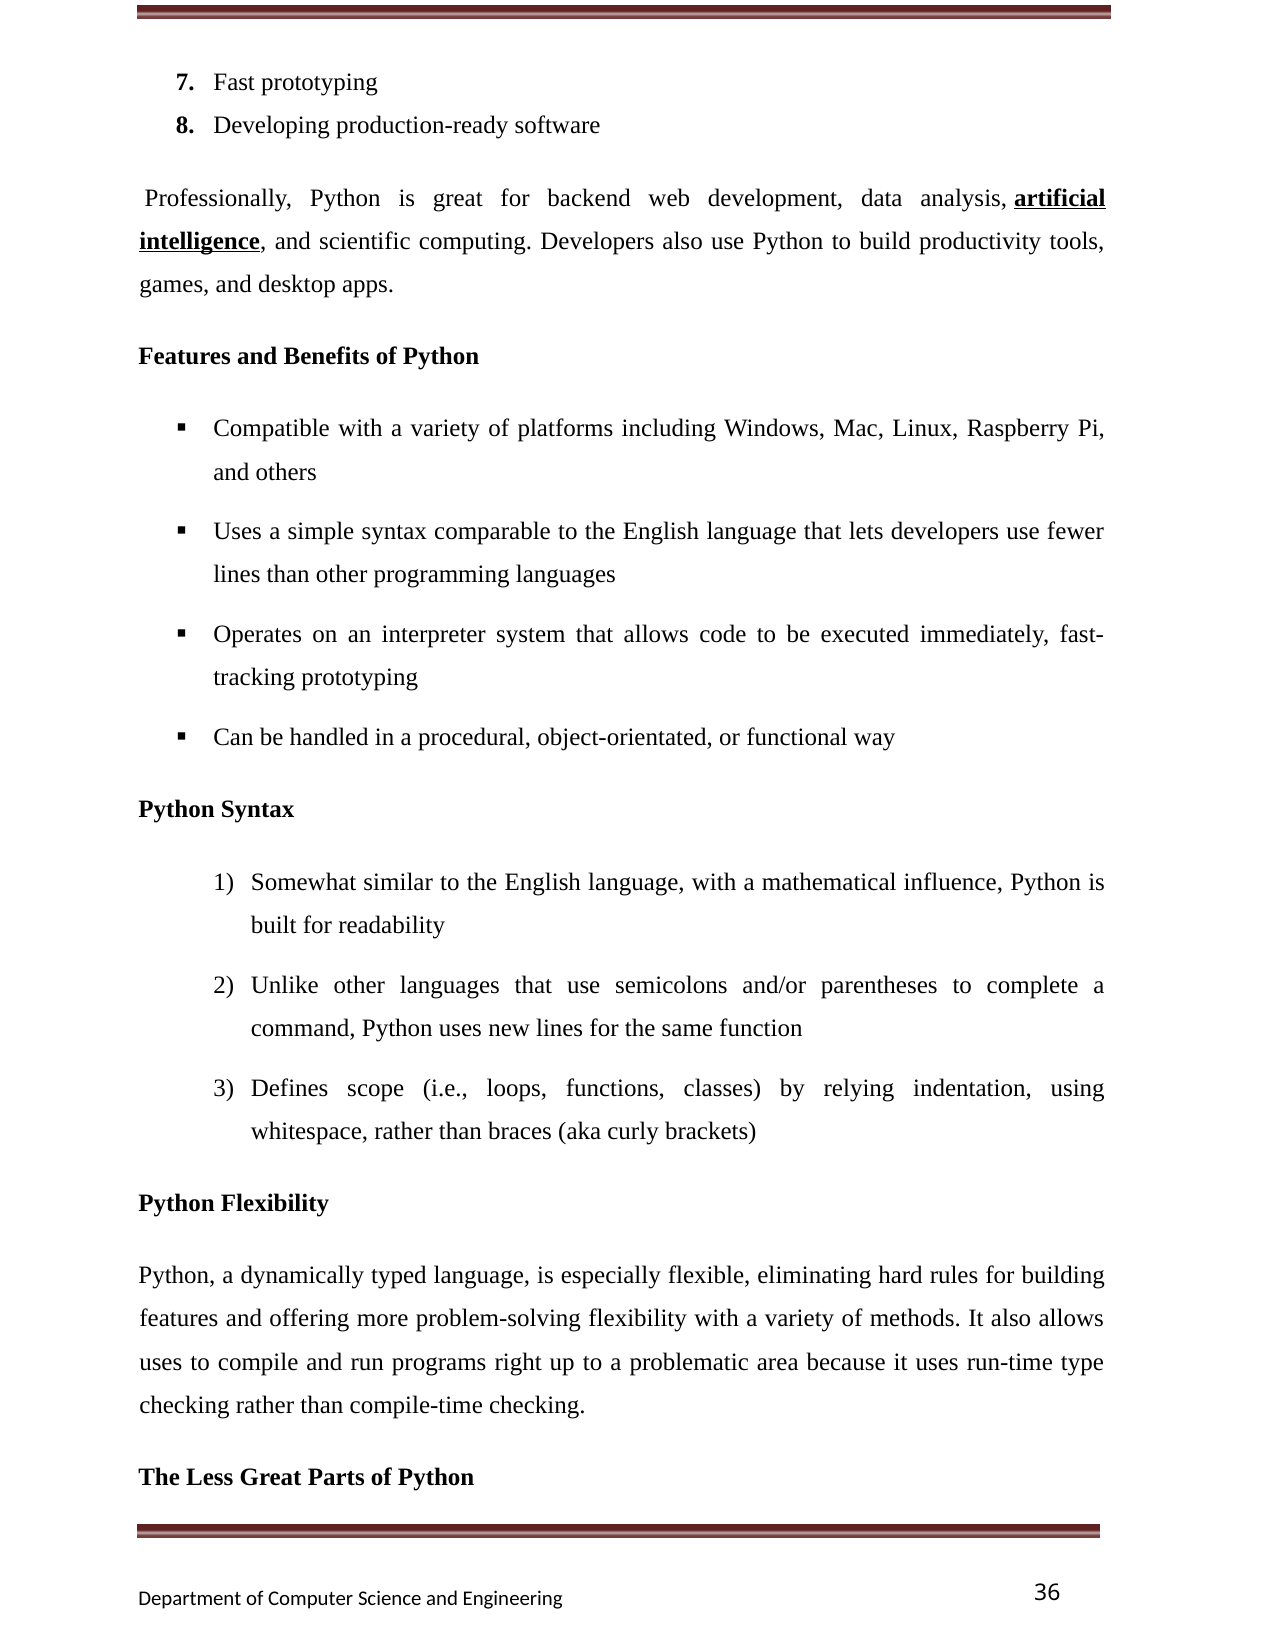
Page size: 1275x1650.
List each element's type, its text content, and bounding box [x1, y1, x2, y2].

list Unlike other languages that use semicolons and/or parentheses to complete a command, Python uses new lines for the same function [213, 970, 1106, 1042]
list Fast prototyping [176, 67, 1106, 96]
list Defines scope (i.e., loops, functions, classes) by relying indentation, using whitespace, rather than braces (aka curly brackets) [213, 1073, 1106, 1144]
list Can be handled in a procedural, object-orientated, or functional way [176, 722, 1106, 751]
list Uses a simple syntax comparable to the English language that lets developers use fewer lines than other programming languages [176, 516, 1106, 588]
text Python Flexibility [138, 1188, 1106, 1217]
picture [137, 1524, 1100, 1538]
text Python Syntax [138, 794, 1106, 823]
picture [137, 5, 1111, 19]
list Somewhat similar to the English language, with a mathematical influence, Python is built for readability [213, 867, 1106, 939]
list Operates on an interpreter system that allows code to be executed immediately, fast-tracking prototyping [176, 619, 1106, 691]
list Developing production-ready software [176, 110, 1106, 139]
list Compatible with a variety of platforms including Windows, Mac, Linux, Raspberry Pi, and others [176, 413, 1106, 485]
text The Less Great Parts of Python [138, 1462, 1106, 1491]
text Features and Benefits of Python [138, 341, 1106, 370]
text Professionally, Python is great for backend web development, data analysis, artificial intelligence, and scientific computing. Developers also use Python to build productivity tools, games, and desktop apps. [138, 183, 1106, 298]
text Python, a dynamically typed language, is especially flexible, eliminating hard rules for building features and offering more problem-solving flexibility with a variety of methods. It also allows uses to compile and run programs right up to a problematic area because it uses run-time type checking rather than compile-time checking. [138, 1260, 1106, 1418]
